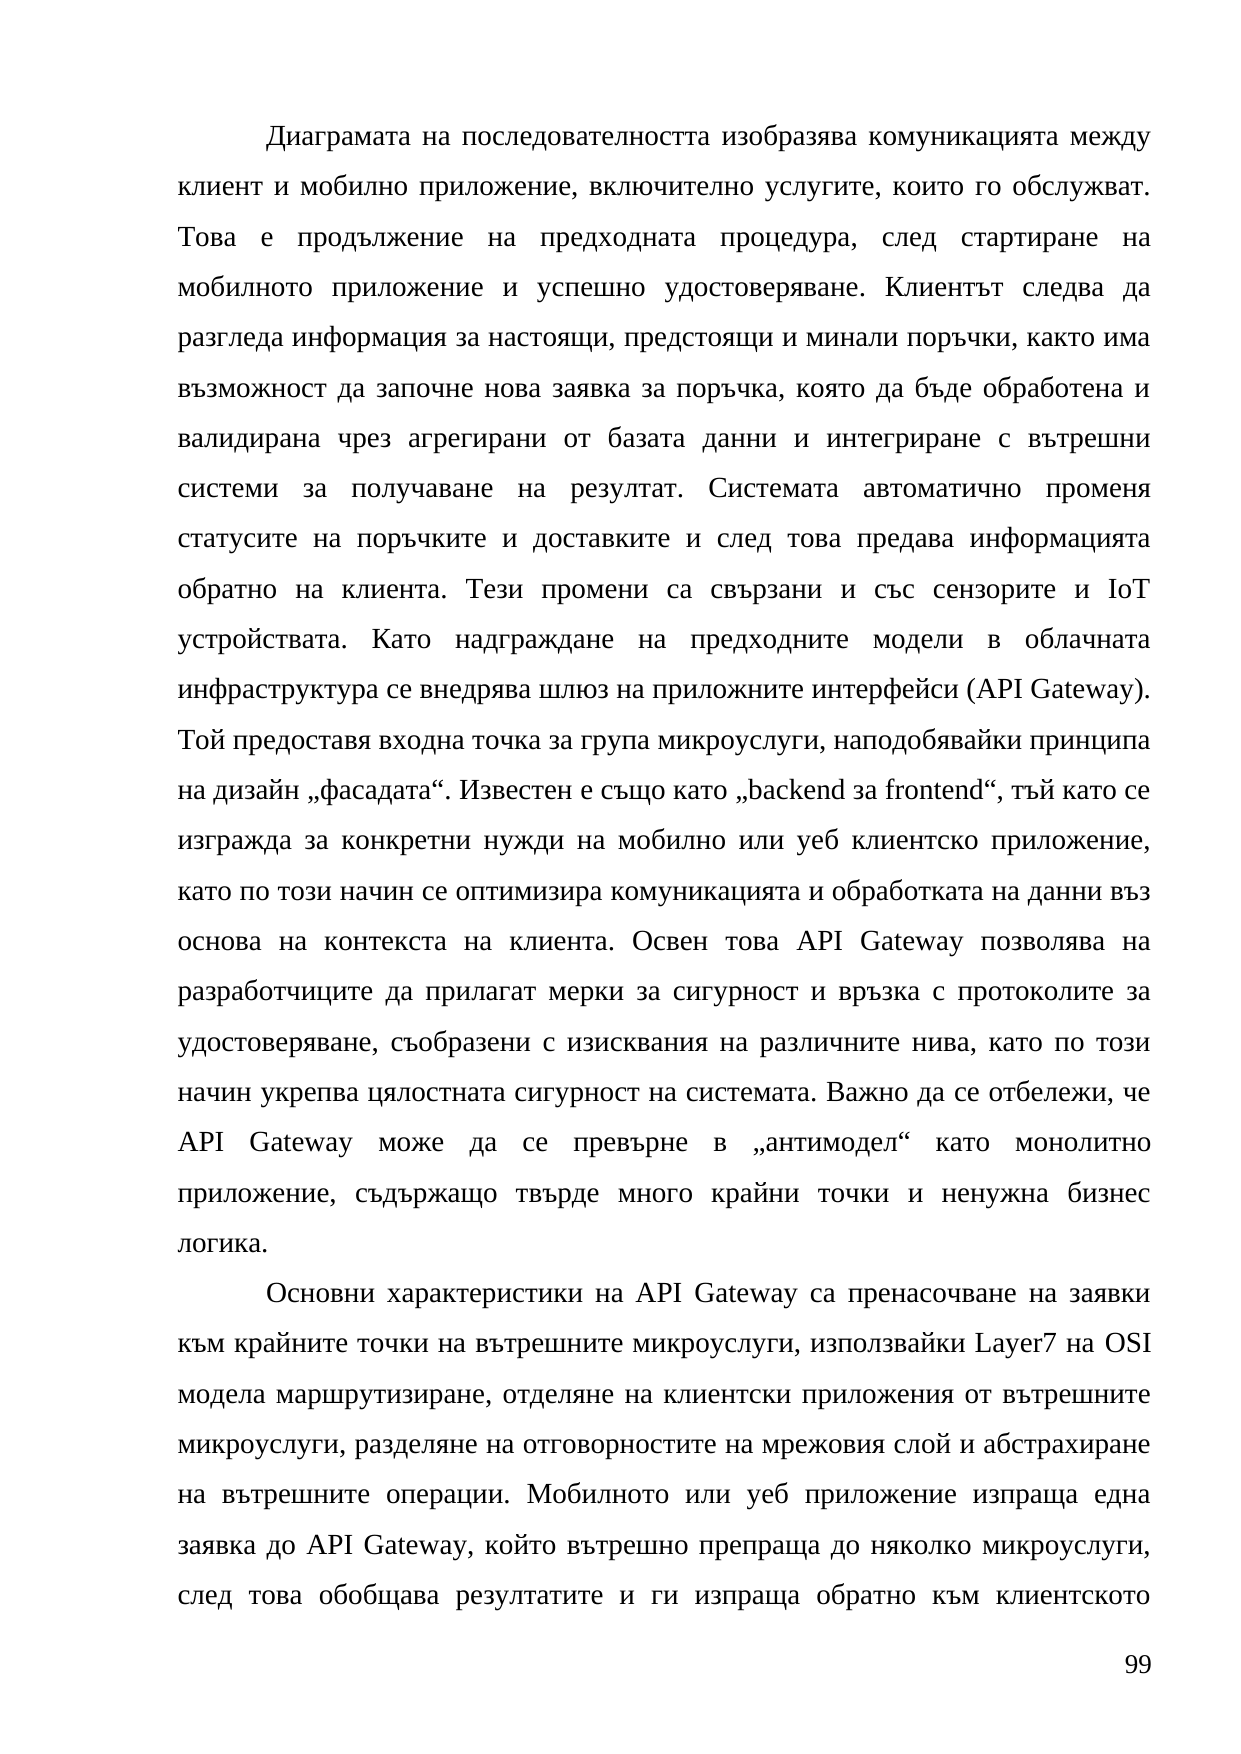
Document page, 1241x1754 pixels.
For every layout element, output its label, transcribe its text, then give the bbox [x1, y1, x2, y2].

text Диаграмата на последователността изобразява комуникацията между клиент и мобилно приложение, включително услугите, които го обслужват. Това е продължение на предходната процедура, след стартиране на мобилното приложение и успешно удостоверяване. Клиентът следва да разгледа информация за настоящи, предстоящи и минали поръчки, както има възможност да започне нова заявка за поръчка, която да бъде обработена и валидирана чрез агрегирани от базата данни и интегриране с вътрешни системи за получаване на резултат. Системата автоматично променя статусите на поръчките и доставките и след това предава информацията обратно на клиента. Тези промени са свързани и със сензорите и IoT устройствата. Като надграждане на предходните модели в облачната инфраструктура се внедрява шлюз на приложните интерфейси (API Gateway). Той предоставя входна точка за група микроуслуги, наподобявайки принципа на дизайн „фасадата“. Известен е също като „backend за frontend“, тъй като се изгражда за конкретни нужди на мобилно или уеб клиентско приложение, като по този начин се оптимизира комуникацията и обработката на данни въз основа на контекста на клиента. Освен това API Gateway позволява на разработчиците да прилагат мерки за сигурност и връзка с протоколите за удостоверяване, съобразени с изисквания на различните нива, като по този начин укрепва цялостната сигурност на системата. Важно да се отбележи, че API Gateway може да се превърне в „антимодел“ като монолитно приложение, съдържащо твърде много крайни точки и ненужна бизнес логика. [177, 118, 1152, 1258]
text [177, 1275, 1152, 1611]
